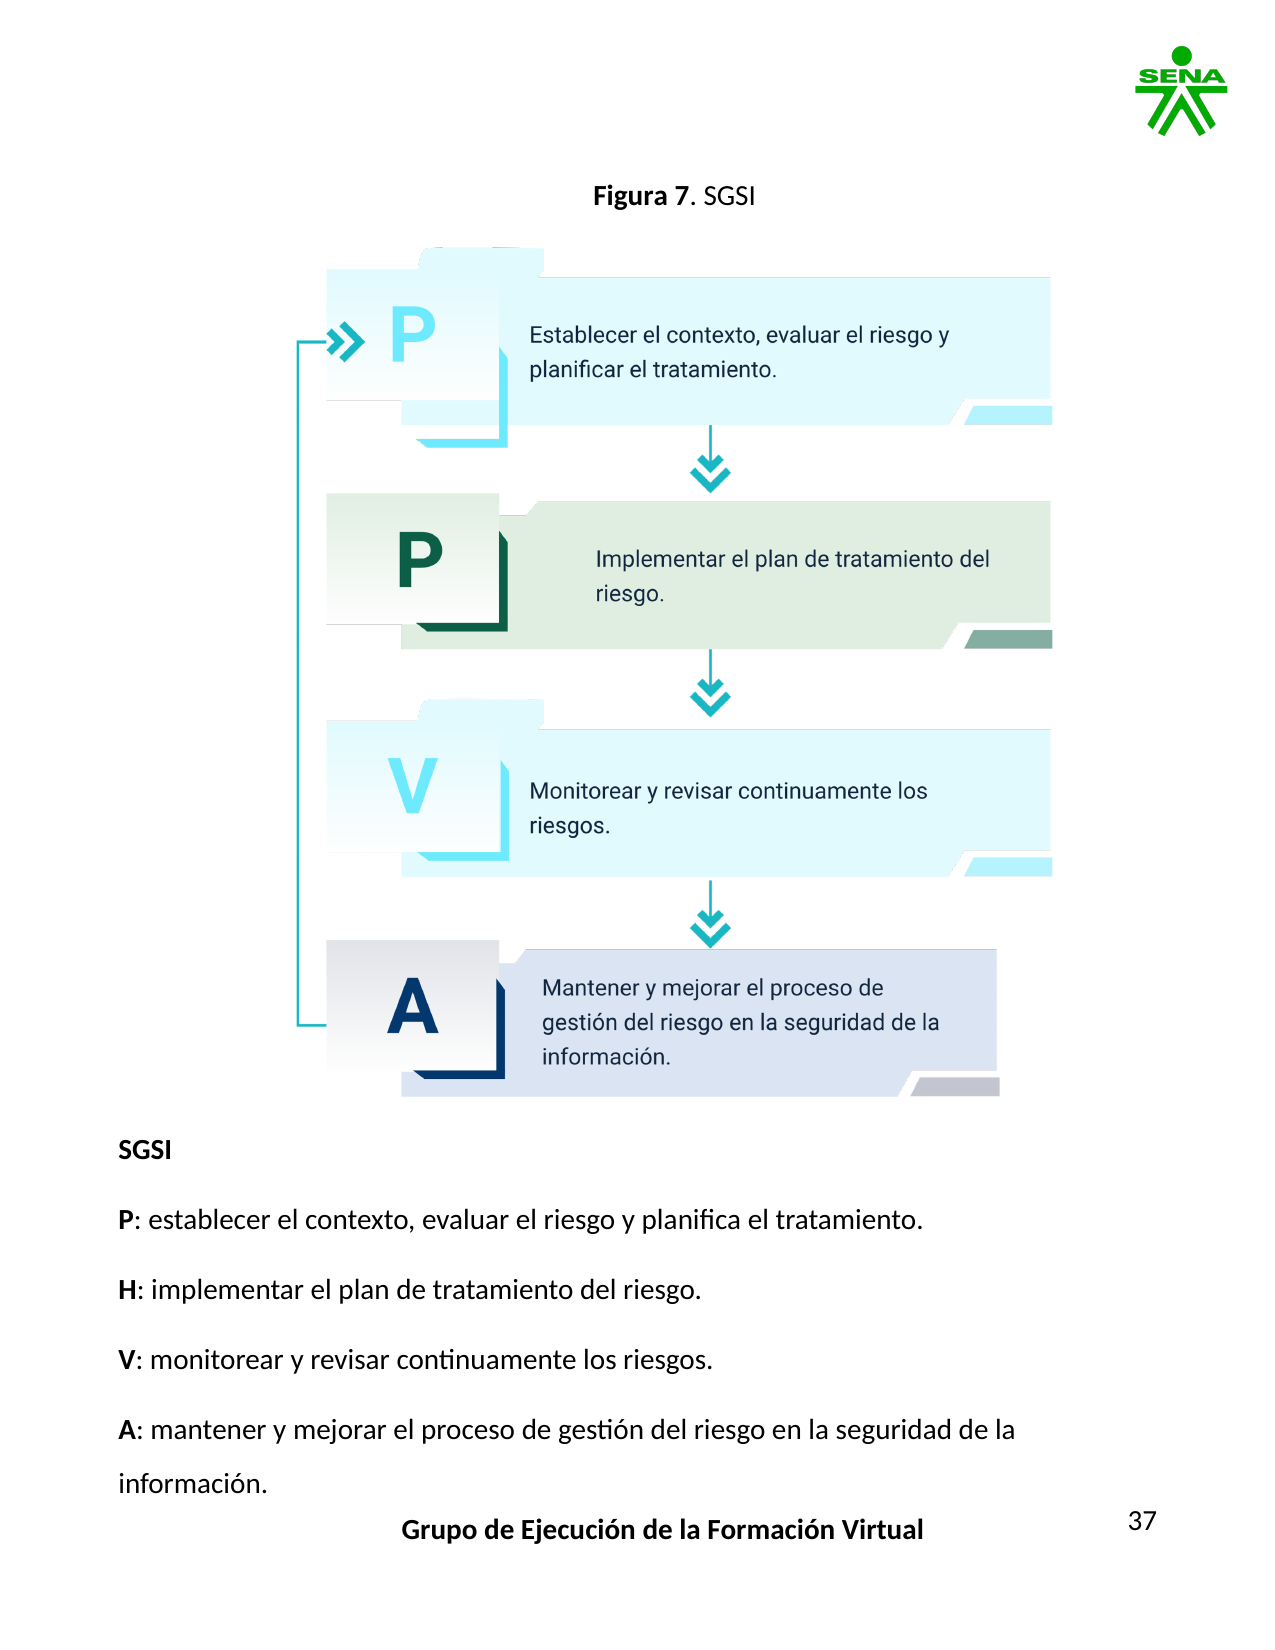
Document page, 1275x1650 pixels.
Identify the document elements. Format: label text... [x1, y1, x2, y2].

text P: establecer el contexto, evaluar el riesgo y planifica el tratamiento. [118, 1201, 1157, 1237]
picture [1135, 46, 1228, 136]
text Figura 7. SGSI [118, 177, 1157, 213]
picture [296, 247, 1053, 1097]
text V: monitorear y revisar continuamente los riesgos. [118, 1341, 1157, 1377]
text A: mantener y mejorar el proceso de gestión del riesgo en la seguridad de la información. [118, 1411, 1157, 1500]
text SGSI [118, 1131, 1157, 1166]
text H: implementar el plan de tratamiento del riesgo. [118, 1271, 1157, 1307]
